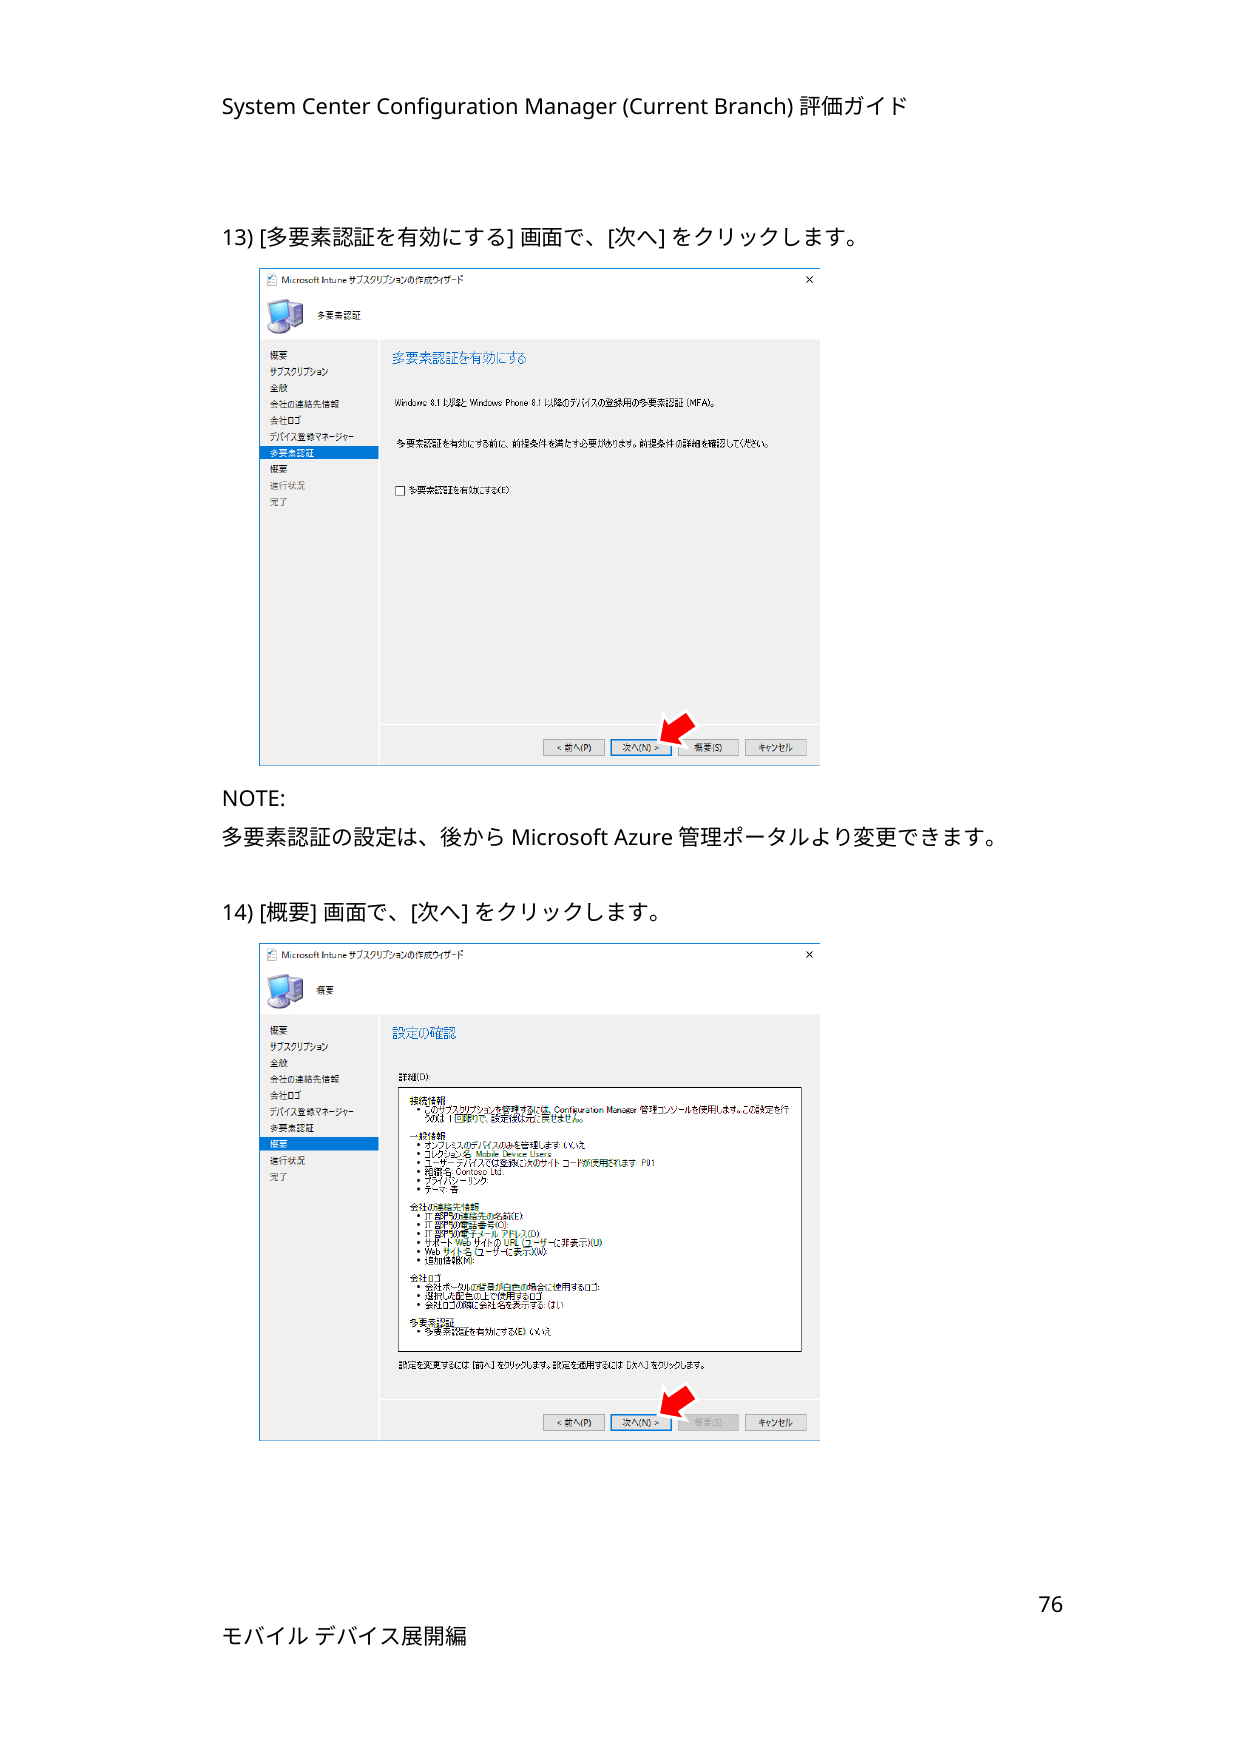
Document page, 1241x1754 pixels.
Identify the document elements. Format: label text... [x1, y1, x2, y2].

picture [259, 943, 820, 1441]
text 多要素認証の設定は、後から Microsoft Azure 管理ポータルより変更できます。 [222, 817, 1063, 854]
list [概要] 画面で、[次へ] をクリックします。 [222, 892, 1063, 929]
picture [259, 268, 820, 766]
text NOTE: [222, 779, 1063, 817]
list [多要素認証を有効にする] 画面で、[次へ] をクリックします。 [222, 217, 1063, 254]
